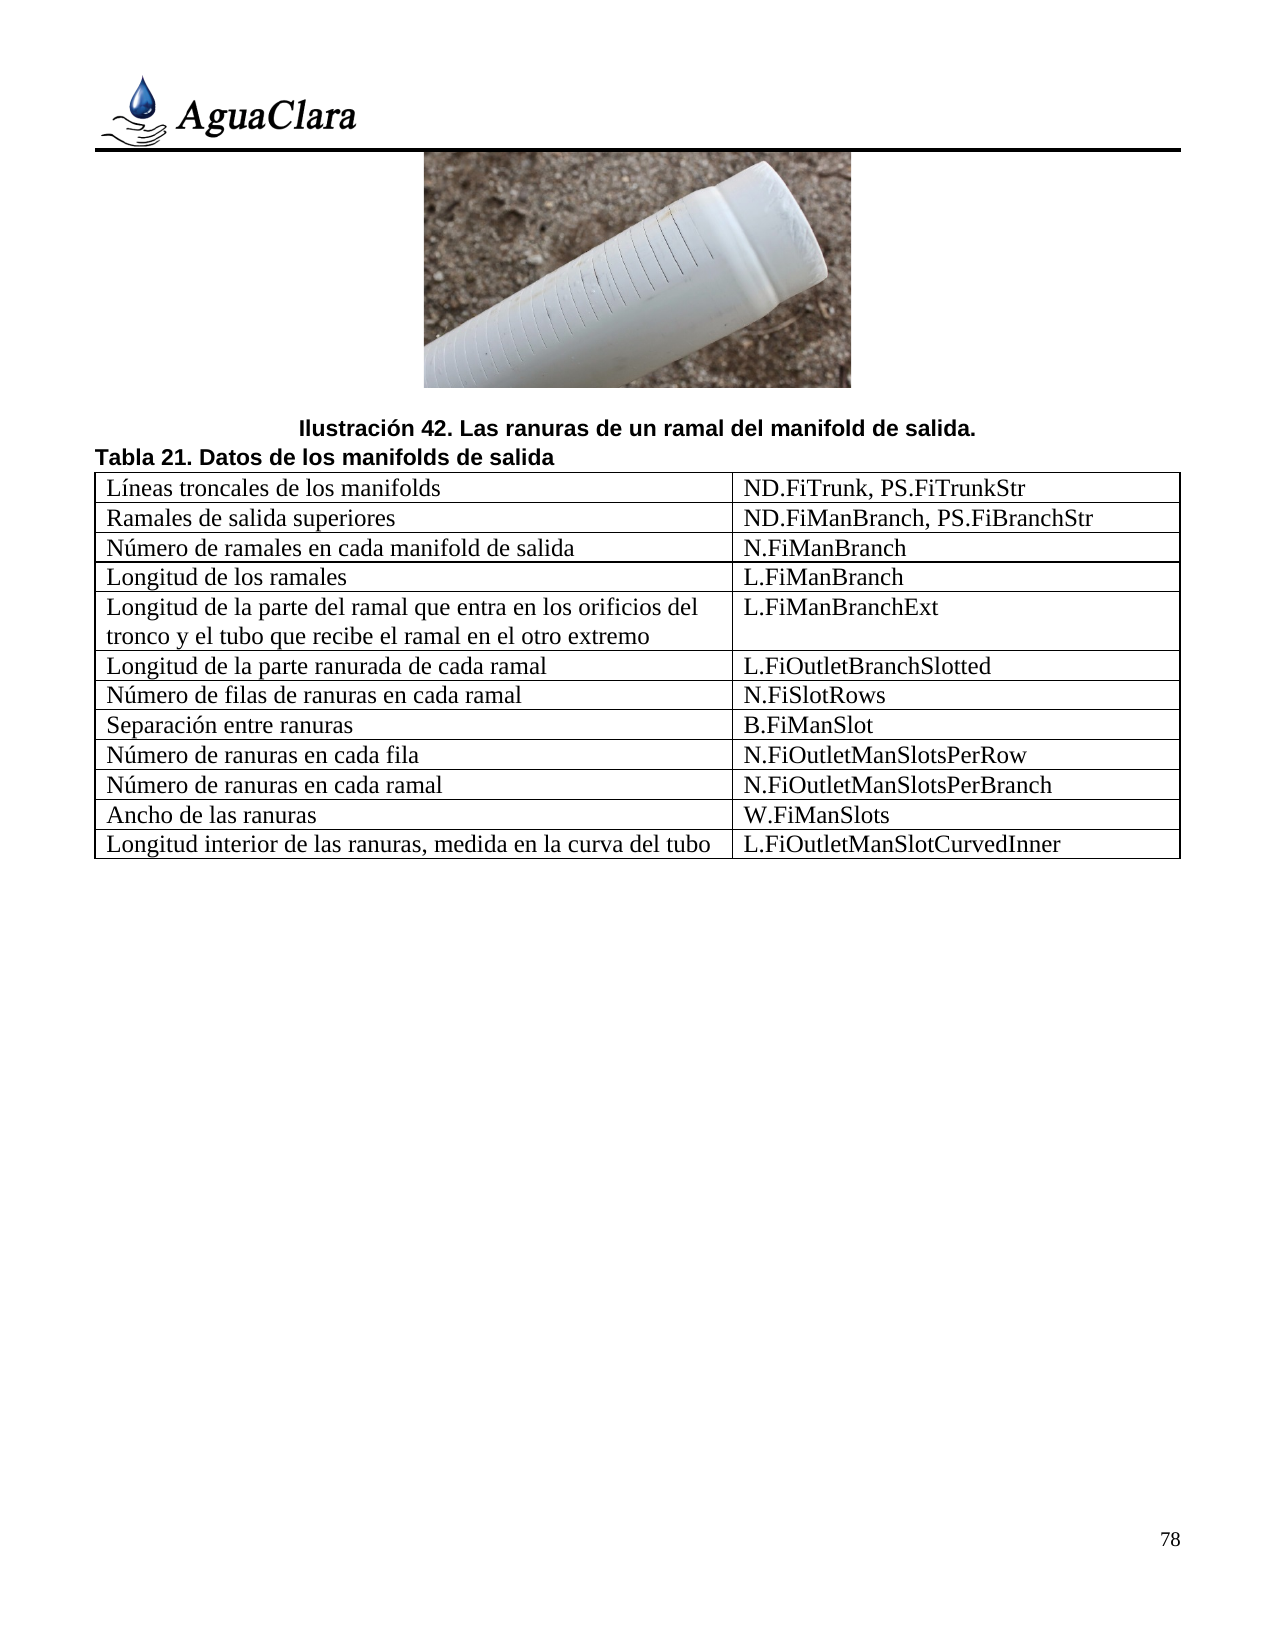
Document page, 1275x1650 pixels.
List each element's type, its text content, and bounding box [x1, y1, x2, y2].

table_cell L.FiManBranchExt [733, 592, 1179, 650]
table_cell Longitud de los ramales [96, 563, 732, 591]
table_cell Longitud de la parte del ramal que entra en los orificios del tronco y el tubo que recibe el ramal en el otro extremo [96, 592, 732, 650]
table_cell Número de ranuras en cada ramal [96, 770, 732, 799]
table_cell Longitud interior de las ranuras, medida en la curva del tubo [96, 830, 732, 858]
table_cell Longitud de la parte ranurada de cada ramal [96, 651, 732, 679]
picture [94, 75, 373, 148]
table_cell ND.FiManBranch, PS.FiBranchStr [733, 503, 1179, 532]
table_cell Número de ramales en cada manifold de salida [96, 533, 732, 561]
table_cell L.FiOutletBranchSlotted [733, 651, 1179, 679]
table_cell Ancho de las ranuras [96, 800, 732, 828]
table_cell L.FiManBranch [733, 563, 1179, 591]
table_cell Separación entre ranuras [96, 710, 732, 739]
table_cell N.FiOutletManSlotsPerRow [733, 740, 1179, 769]
table_cell B.FiManSlot [733, 710, 1179, 739]
table_cell Ramales de salida superiores [96, 503, 732, 532]
table_cell N.FiOutletManSlotsPerBranch [733, 770, 1179, 799]
table_cell Número de filas de ranuras en cada ramal [96, 681, 732, 709]
table_header ND.FiTrunk, PS.FiTrunkStr [733, 473, 1179, 502]
table_header Líneas troncales de los manifolds [96, 473, 732, 502]
table_cell N.FiSlotRows [733, 681, 1179, 709]
picture [423, 152, 852, 388]
text Ilustración 42. Las ranuras de un ramal del manifold de salida. [94, 415, 1181, 441]
table_cell W.FiManSlots [733, 800, 1179, 828]
table_cell N.FiManBranch [733, 533, 1179, 561]
table_cell Número de ranuras en cada fila [96, 740, 732, 769]
table_cell L.FiOutletManSlotCurvedInner [733, 830, 1179, 858]
